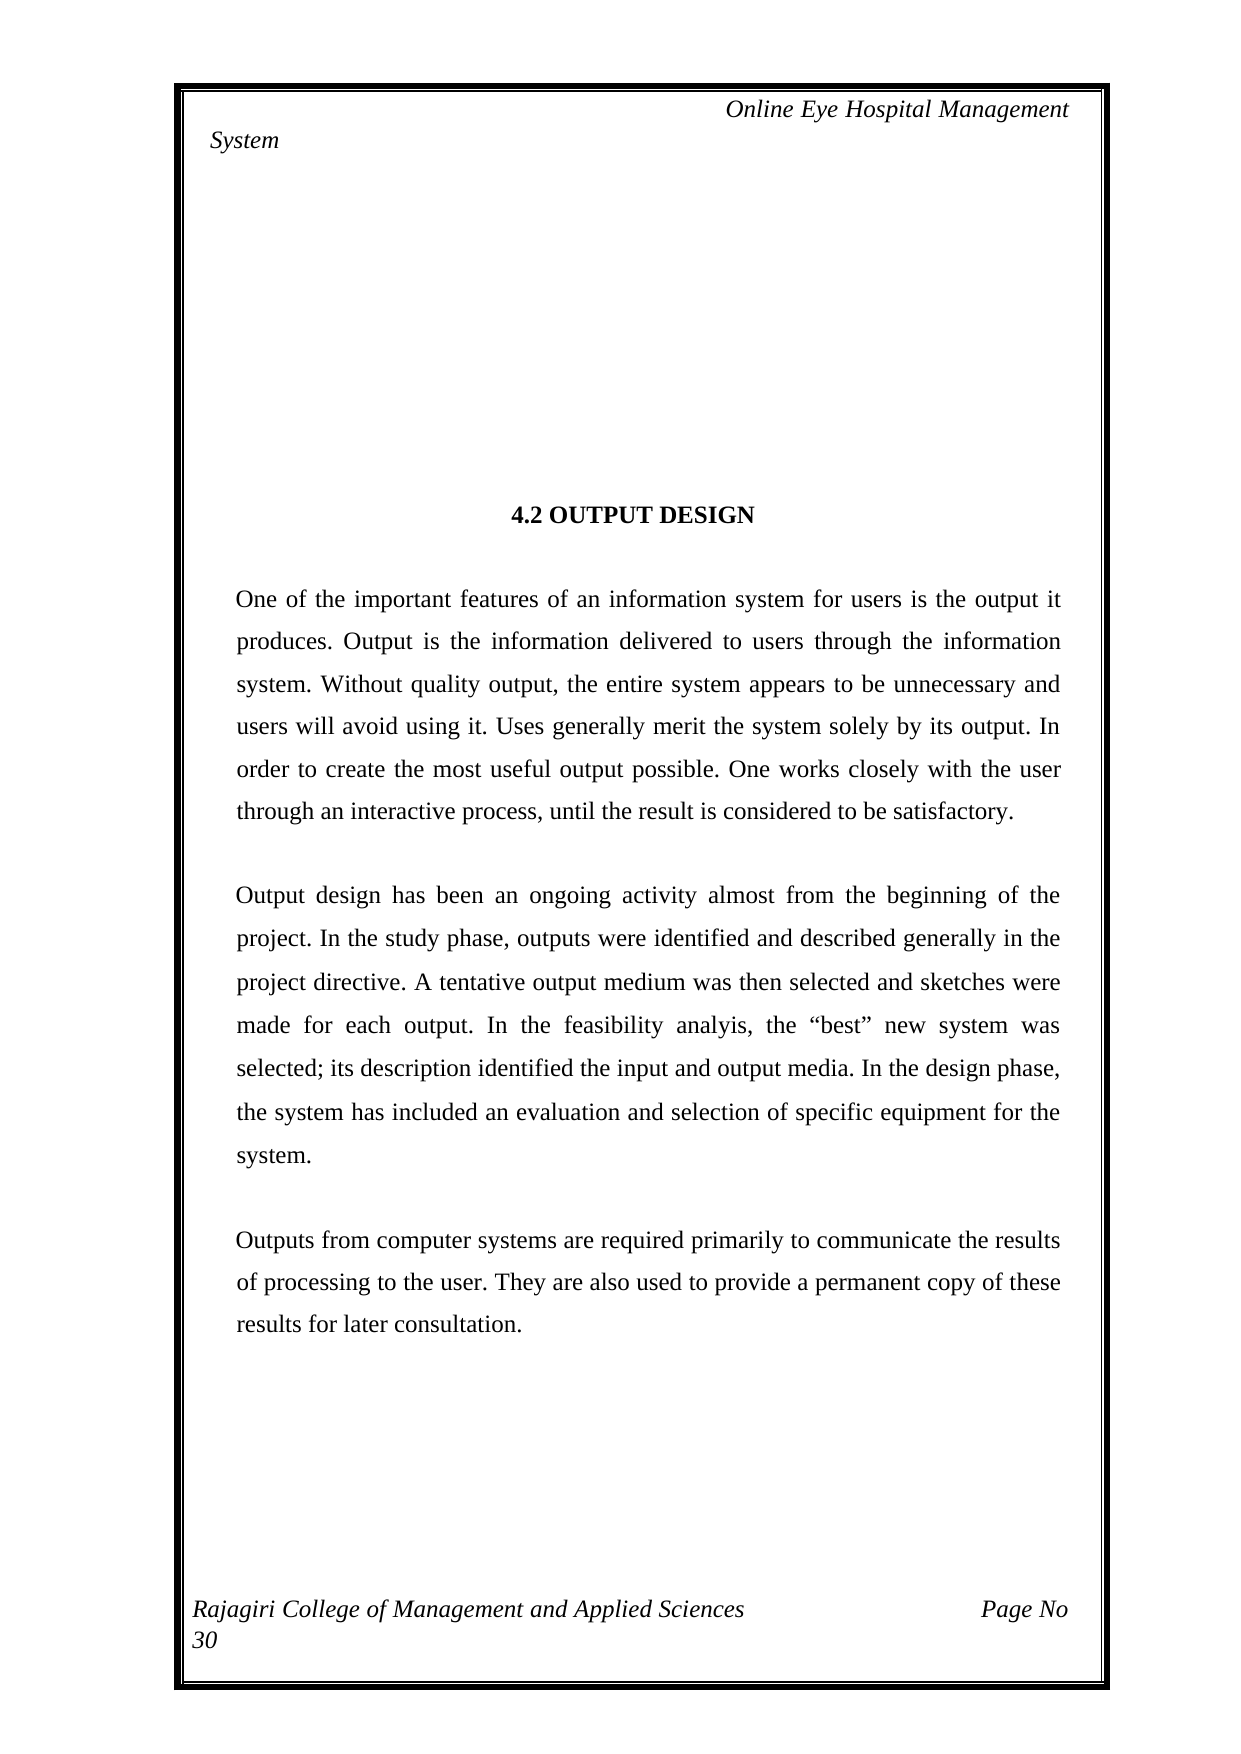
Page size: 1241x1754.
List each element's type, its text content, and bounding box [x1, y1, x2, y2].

text 4.2 OUTPUT DESIGN [192, 500, 1074, 529]
text One of the important features of an information system for users is the output it produces. Output is the information delivered to users through the information system. Without quality output, the entire system appears to be unnecessary and users will avoid using it. Uses generally merit the system solely by its output. In order to create the most useful output possible. One works closely with the user through an interactive process, until the result is considered to be satisfactory. [235, 584, 1062, 825]
text Outputs from computer systems are required primarily to communicate the results of processing to the user. They are also used to provide a permanent copy of these results for later consultation. [235, 1225, 1062, 1338]
text Output design has been an ongoing activity almost from the beginning of the project. In the study phase, outputs were identified and described generally in the project directive. A tentative output medium was then selected and sketches were made for each output. In the feasibility analyis, the “best” new system was selected; its description identified the input and output media. In the design phase, the system has included an evaluation and selection of specific equipment for the system. [235, 880, 1062, 1169]
